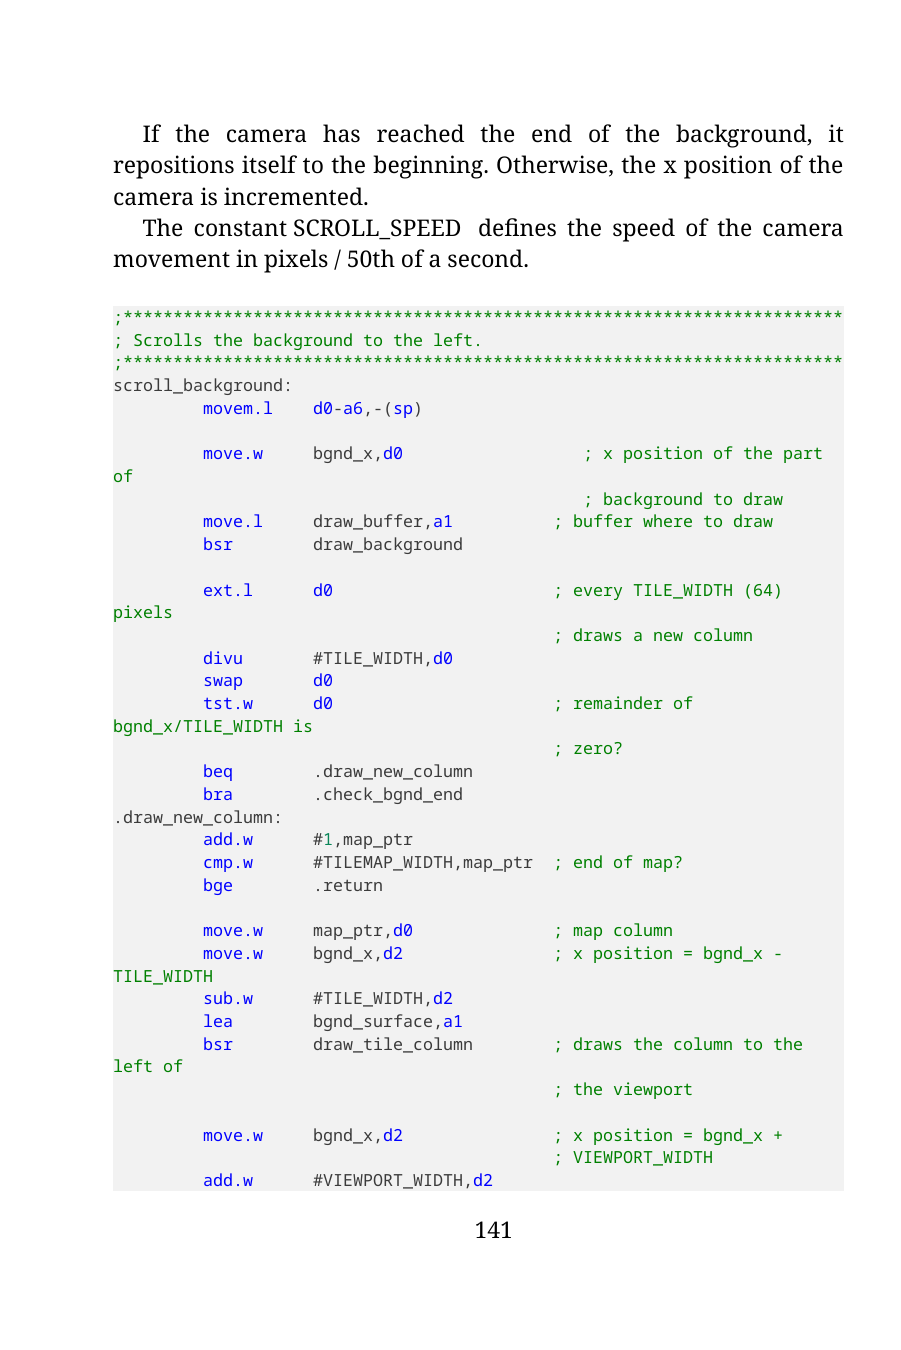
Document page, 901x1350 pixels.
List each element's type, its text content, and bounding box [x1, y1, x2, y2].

text ; draws a new column [113, 623, 844, 646]
text ;************************************************************************ [113, 306, 844, 328]
text ; VIEWPORT_WIDTH [113, 1146, 844, 1168]
text cmp.w #TILEMAP_WIDTH,map_ptr ; end of map? [113, 851, 844, 873]
text ;************************************************************************ [113, 351, 844, 374]
text ; zero? [113, 737, 844, 760]
text move.l draw_buffer,a1 ; buffer where to draw [113, 510, 844, 533]
text bra .check_bgnd_end [113, 782, 844, 805]
text bsr draw_background [113, 533, 844, 555]
text bge .return [113, 873, 844, 896]
text If the camera has reached the end of the background, it repositions itself to the beginning. Otherwise, the x position of the camera is incremented. [113, 118, 844, 212]
text .draw_new_column: [113, 805, 844, 828]
text divu #TILE_WIDTH,d0 [113, 646, 844, 669]
text bsr draw_tile_column ; draws the column to the left of [113, 1032, 844, 1078]
text lea bgnd_surface,a1 [113, 1009, 844, 1032]
text ; Scrolls the background to the left. [113, 328, 844, 351]
text movem.l d0-a6,-(sp) [113, 396, 844, 419]
text move.w map_ptr,d0 ; map column [113, 919, 844, 941]
text ; the viewport [113, 1078, 844, 1100]
text scroll_background: [113, 374, 844, 396]
text tst.w d0 ; remainder of bgnd_x/TILE_WIDTH is [113, 692, 844, 737]
text move.w bgnd_x,d0 ; x position of the part of [113, 442, 844, 487]
text ext.l d0 ; every TILE_WIDTH (64) pixels [113, 578, 844, 623]
text beq .draw_new_column [113, 760, 844, 782]
text move.w bgnd_x,d2 ; x position = bgnd_x - TILE_WIDTH [113, 941, 844, 987]
text move.w bgnd_x,d2 ; x position = bgnd_x + [113, 1123, 844, 1146]
text ; background to draw [113, 487, 844, 510]
text add.w #VIEWPORT_WIDTH,d2 [113, 1168, 844, 1191]
text add.w #1,map_ptr [113, 828, 844, 851]
text sub.w #TILE_WIDTH,d2 [113, 987, 844, 1009]
text The constant SCROLL_SPEED defines the speed of the camera movement in pixels / 50th of a second. [113, 212, 844, 274]
text swap d0 [113, 669, 844, 692]
